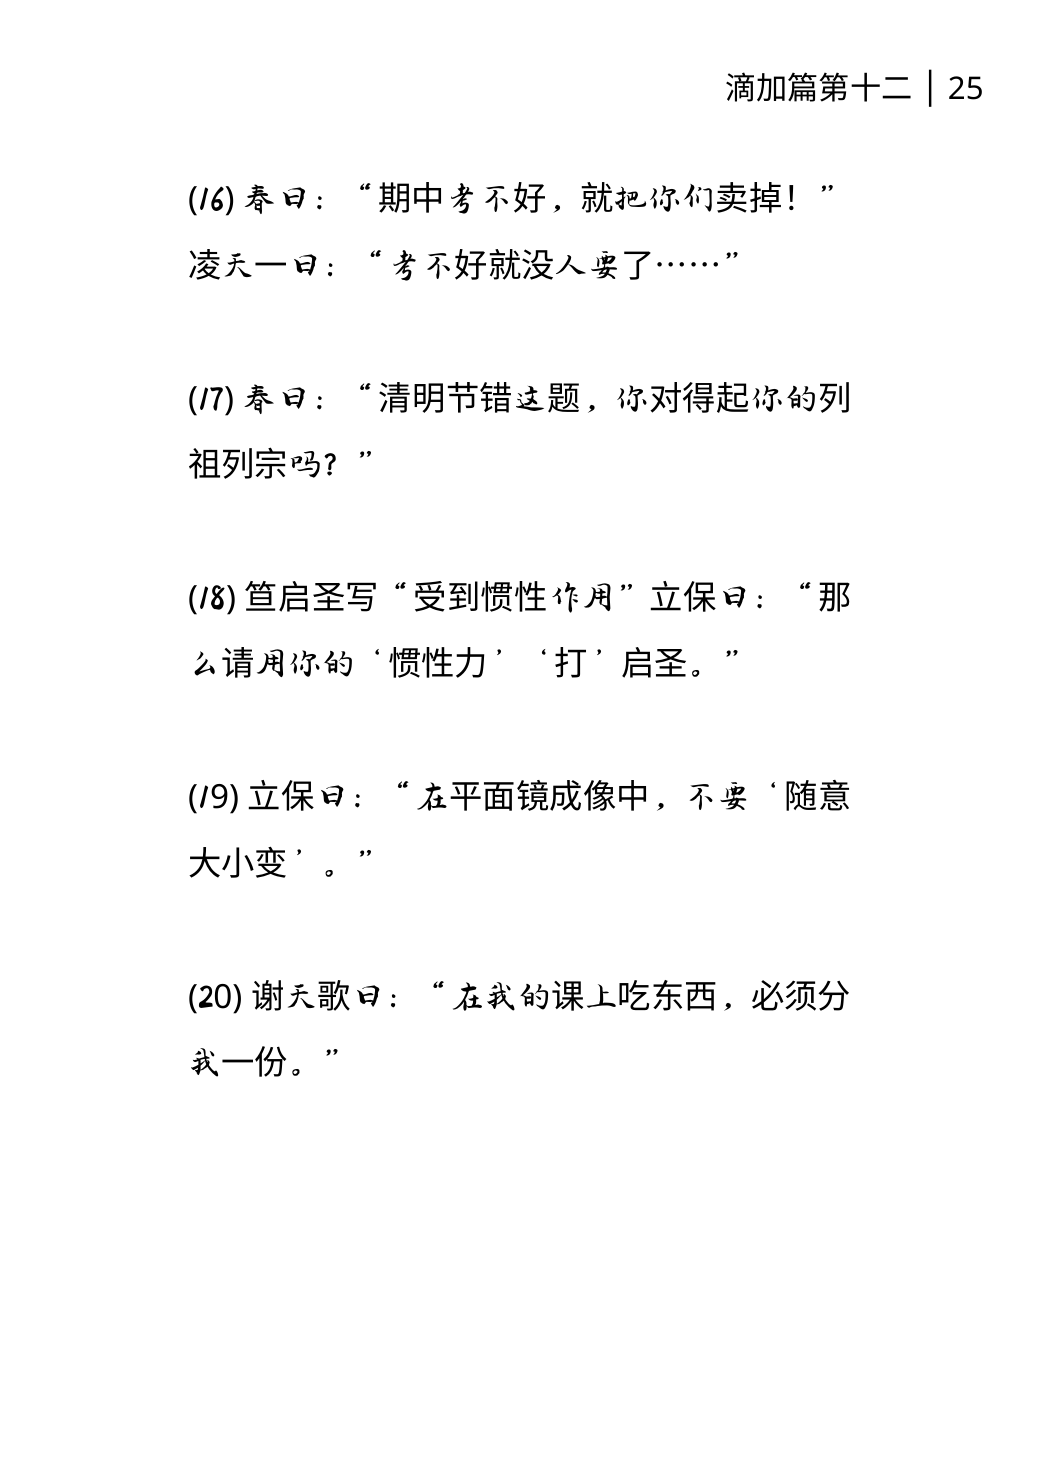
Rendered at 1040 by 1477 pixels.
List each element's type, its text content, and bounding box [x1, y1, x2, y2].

list 谢天歌曰：“在我的课上吃东西，必须分我一份。” [188, 964, 852, 1097]
list 笪启圣写“受到惯性作用”立保曰：“那么请用你的‘惯性力’‘打’启圣。” [188, 565, 852, 698]
list 春曰：“期中考不好，就把你们卖掉！”凌天一曰：“考不好就没人要了……” [188, 166, 852, 299]
list 立保曰：“在平面镜成像中，不要‘随意大小变’。” [188, 764, 852, 897]
list 春曰：“清明节错这题，你对得起你的列祖列宗吗？” [188, 366, 852, 499]
